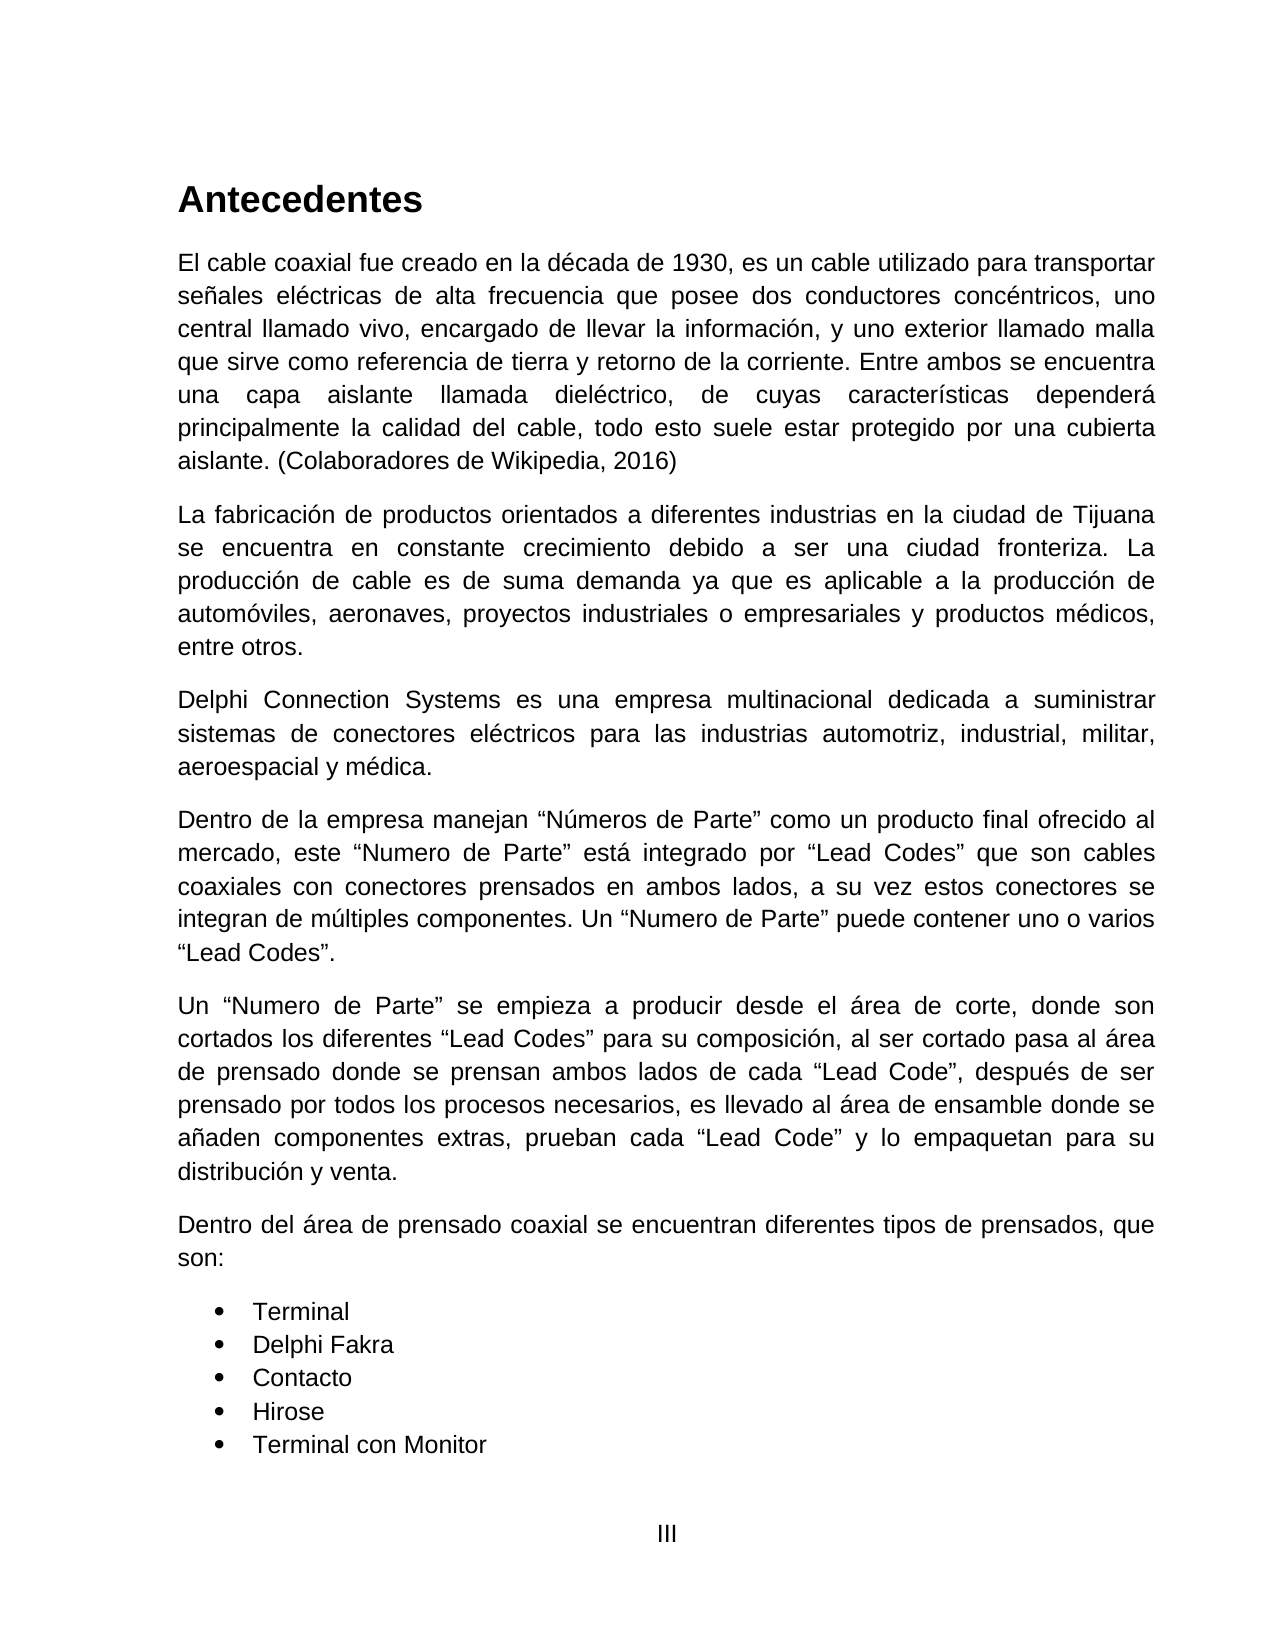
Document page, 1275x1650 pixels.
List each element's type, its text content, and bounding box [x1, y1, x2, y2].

list Terminal [215, 1297, 1157, 1326]
list Hirose [215, 1397, 1157, 1425]
text La fabricación de productos orientados a diferentes industrias en la ciudad de Tijuana se encuentra en constante crecimiento debido a ser una ciudad fronteriza. La producción de cable es de suma demanda ya que es aplicable a la producción de automóviles, aeronaves, proyectos industriales o empresariales y productos médicos, entre otros. [177, 499, 1157, 660]
list Delphi Fakra [215, 1330, 1157, 1359]
text Dentro del área de prensado coaxial se encuentran diferentes tipos de prensados, que son: [177, 1210, 1157, 1272]
text Antecedentes [177, 177, 1157, 220]
text Delphi Connection Systems es una empresa multinacional dedicada a suministrar sistemas de conectores eléctricos para las industrias automotriz, industrial, militar, aeroespacial y médica. [177, 686, 1157, 780]
text Dentro de la empresa manejan “Números de Parte” como un producto final ofrecido al mercado, este “Numero de Parte” está integrado por “Lead Codes” que son cables coaxiales con conectores prensados en ambos lados, a su vez estos conectores se integran de múltiples componentes. Un “Numero de Parte” puede contener uno o varios “Lead Codes”. [177, 805, 1157, 966]
text El cable coaxial fue creado en la década de 1930, es un cable utilizado para transportar señales eléctricas de alta frecuencia que posee dos conductores concéntricos, uno central llamado vivo, encargado de llevar la información, y uno exterior llamado malla que sirve como referencia de tierra y retorno de la corriente. Entre ambos se encuentra una capa aislante llamada dieléctrico, de cuyas características dependerá principalmente la calidad del cable, todo esto suele estar protegido por una cubierta aislante. [177, 248, 1157, 474]
list Terminal con Monitor [215, 1430, 1157, 1458]
list Contacto [215, 1363, 1157, 1392]
text Un “Numero de Parte” se empieza a producir desde el área de corte, donde son cortados los diferentes “Lead Codes” para su composición, al ser cortado pasa al área de prensado donde se prensan ambos lados de cada “Lead Code”, después de ser prensado por todos los procesos necesarios, es llevado al área de ensamble donde se añaden componentes extras, prueban cada “Lead Code” y lo empaquetan para su distribución y venta. [177, 991, 1157, 1185]
